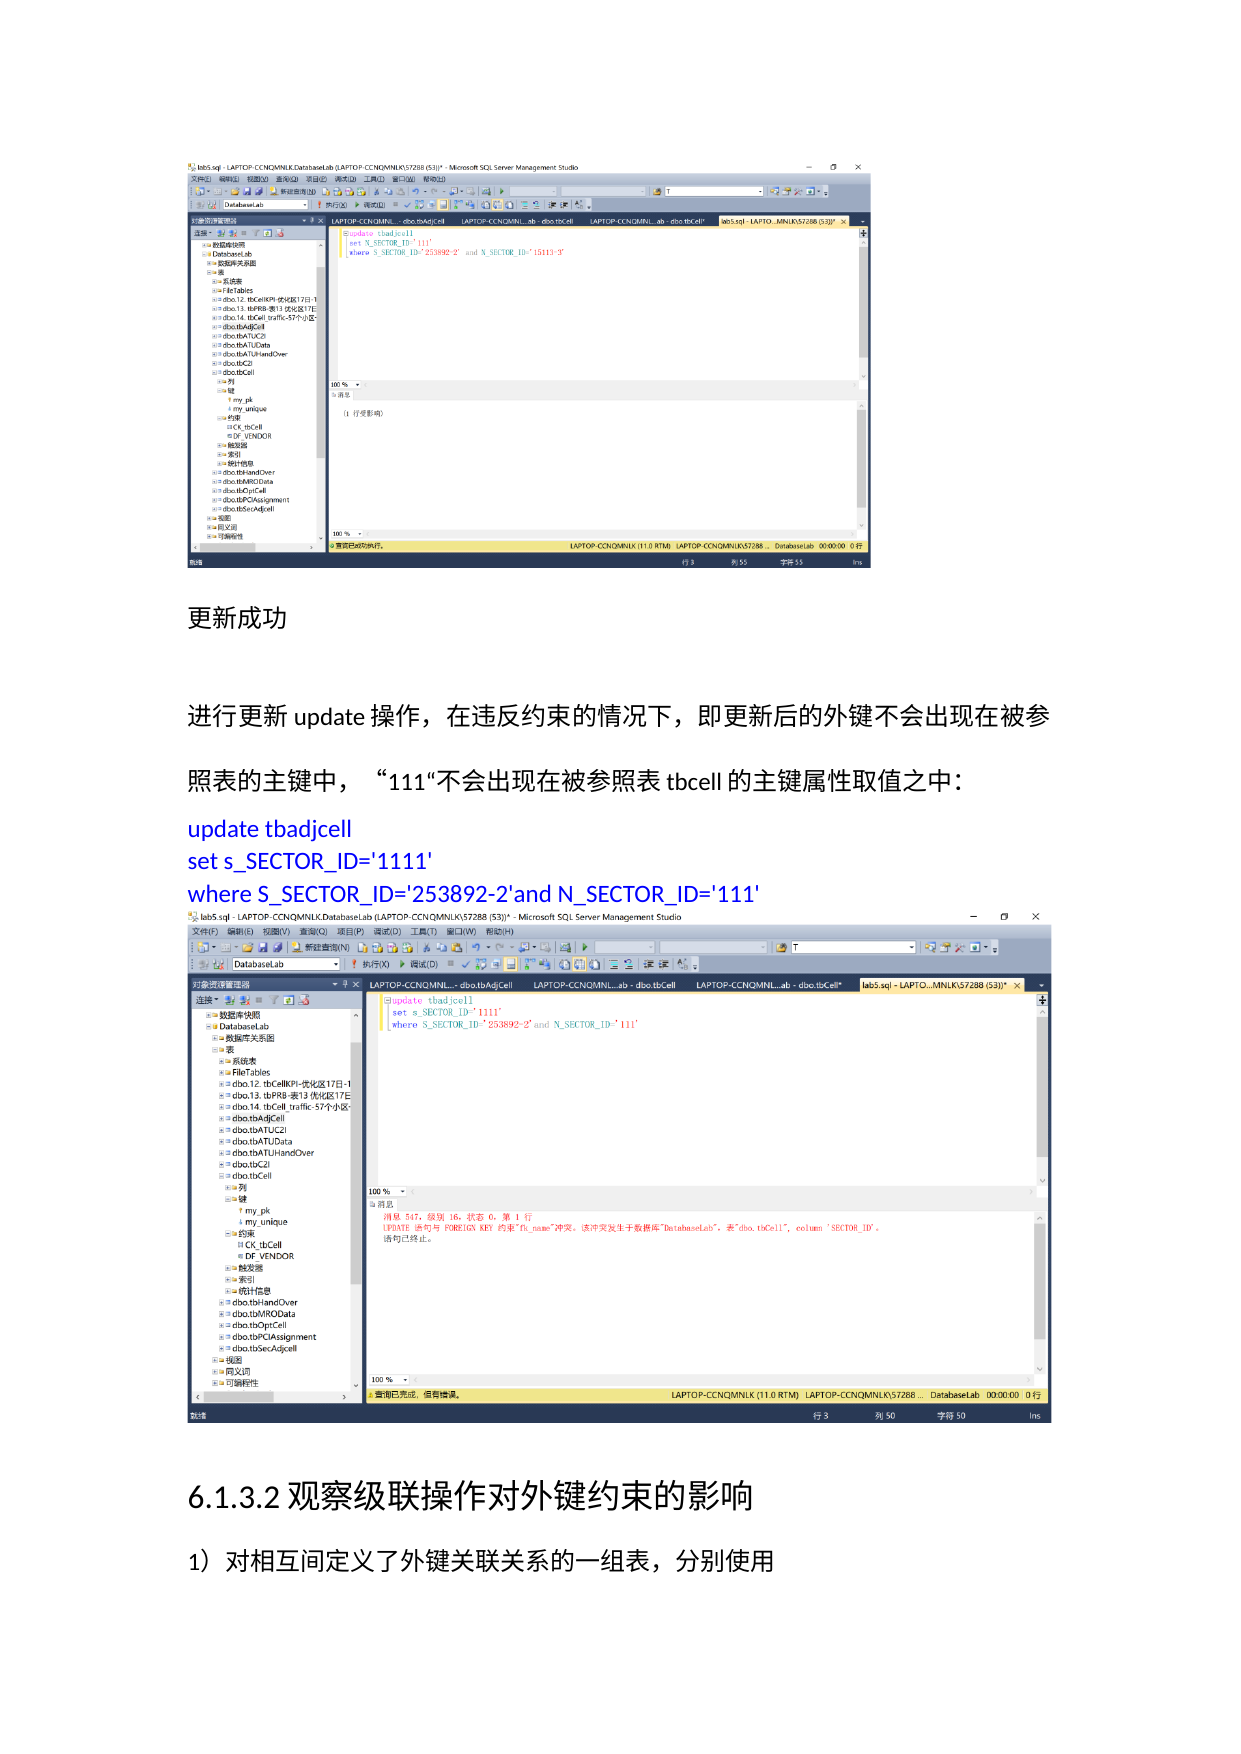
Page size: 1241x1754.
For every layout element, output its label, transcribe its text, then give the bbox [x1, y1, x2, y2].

picture [187, 162, 871, 568]
text where S_SECTOR_ID='253892-2'and N_SECTOR_ID='111' [187, 877, 1053, 909]
text 1）对相互间定义了外键关联关系的一组表，分别使用 [187, 1527, 1053, 1592]
text 更新成功 [187, 584, 1053, 649]
text 进行更新update操作，在违反约束的情况下，即更新后的外键不会出现在被参照表的主键中，“111“不会出现在被参照表tbcell的主键属性取值之中： [187, 682, 1053, 812]
text update tbadjcell [187, 812, 1053, 844]
text 6.1.3.2观察级联操作对外键约束的影响 [187, 1462, 1053, 1527]
text set s_SECTOR_ID='1111' [187, 844, 1053, 877]
picture [187, 909, 1052, 1423]
